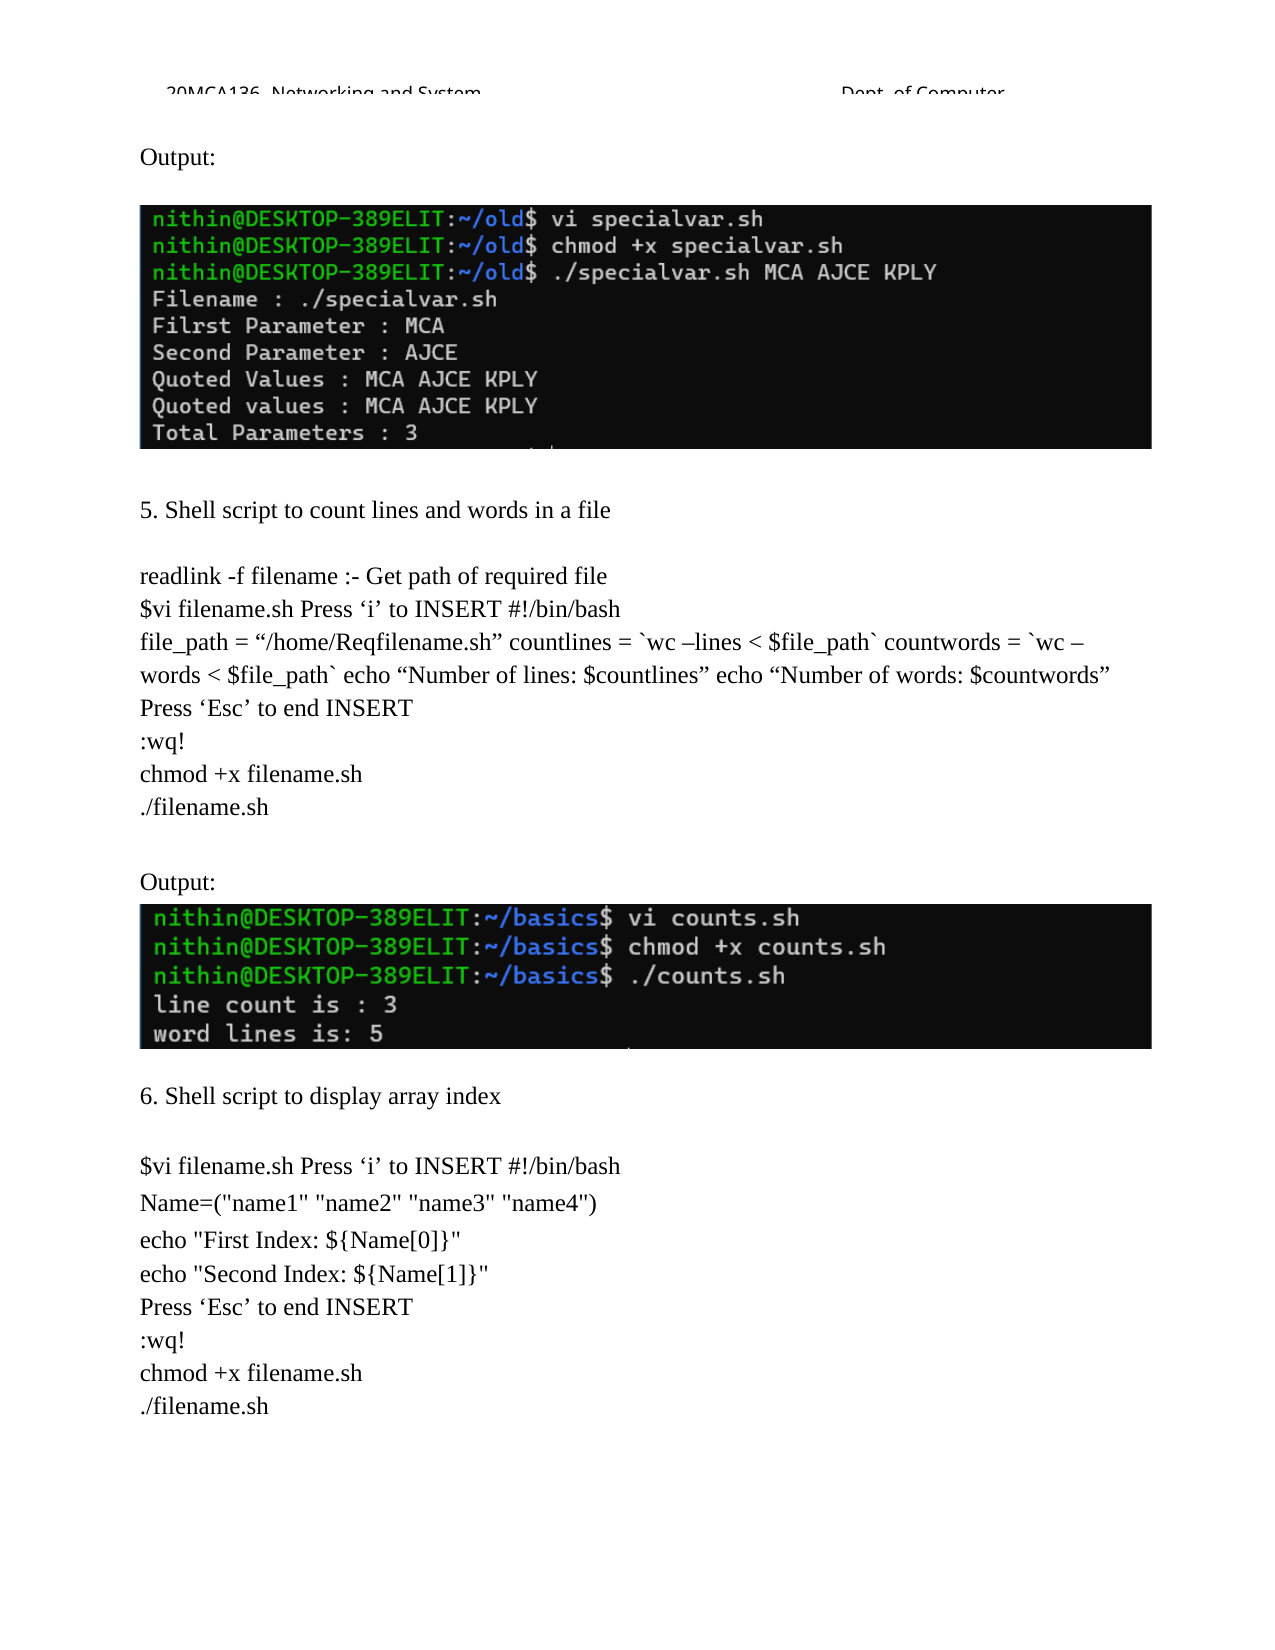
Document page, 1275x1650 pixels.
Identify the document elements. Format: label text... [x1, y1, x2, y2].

text Press ‘Esc’ to end INSERT [139, 1292, 1144, 1320]
text chmod +x filename.sh [139, 1358, 1144, 1386]
text Output: [139, 142, 1144, 170]
text $vi filename.sh Press ‘i’ to INSERT #!/bin/bash [139, 1151, 1144, 1180]
text readlink -f filename :- Get path of required file [139, 561, 1144, 590]
picture [139, 904, 1152, 1049]
text 5. Shell script to count lines and words in a file [139, 495, 1144, 524]
text 6. Shell script to display array index [139, 1081, 1144, 1109]
text Name=("name1" "name2" "name3" "name4") [139, 1188, 1144, 1217]
text ./filename.sh [139, 792, 1144, 821]
text echo "First Index: ${Name[0]}" [139, 1226, 1144, 1254]
text Output: [139, 867, 1144, 896]
picture [139, 205, 1152, 449]
text :wq! [139, 1325, 1144, 1353]
text $vi filename.sh Press ‘i’ to INSERT #!/bin/bash [139, 594, 1144, 623]
text :wq! [139, 726, 1144, 755]
text file_path = “/home/Reqfilename.sh” countlines = `wc –lines < $file_path` countwords = `wc –words < $file_path` echo “Number of lines: $countlines” echo “Number of words: $countwords” Press ‘Esc’ to end INSERT [139, 627, 1144, 722]
text echo "Second Index: ${Name[1]}" [139, 1259, 1144, 1287]
text chmod +x filename.sh [139, 759, 1144, 788]
text ./filename.sh [139, 1391, 1144, 1419]
